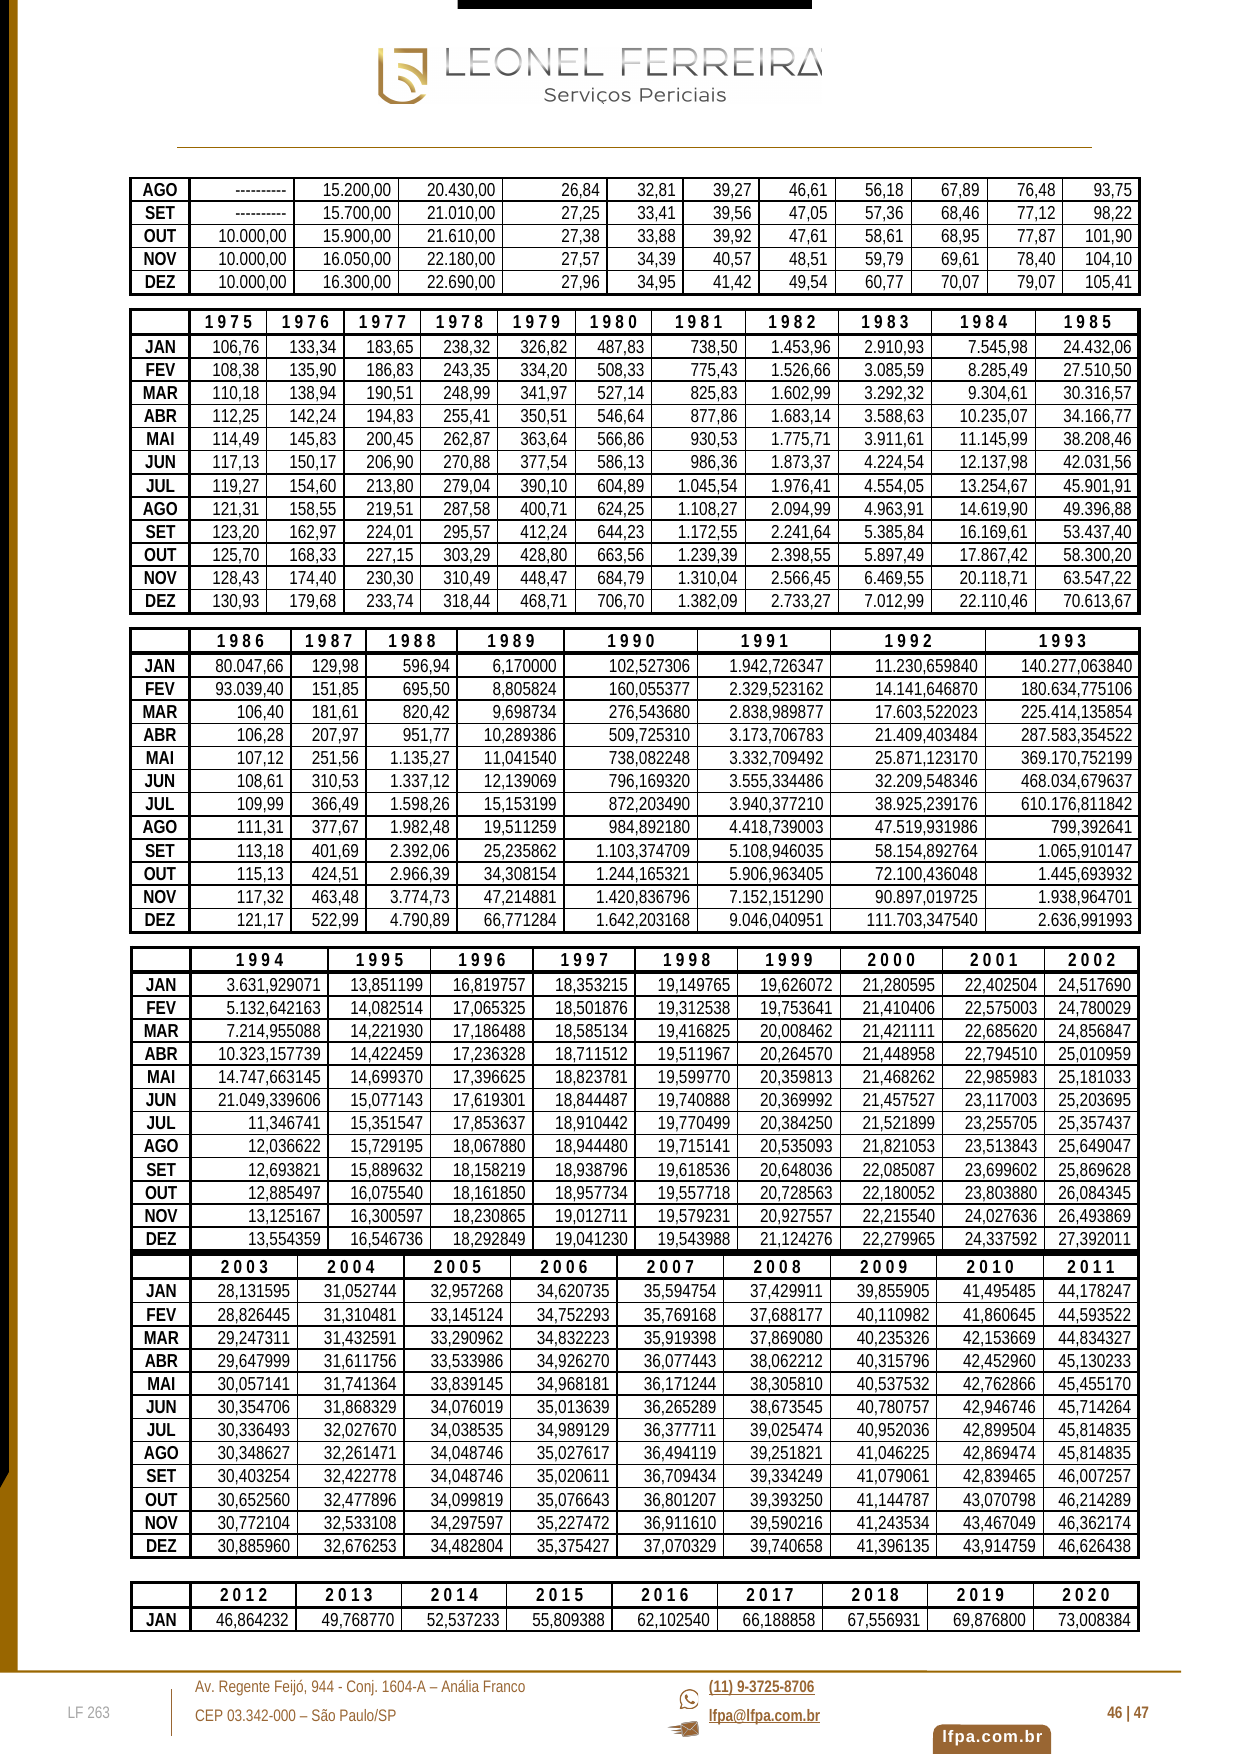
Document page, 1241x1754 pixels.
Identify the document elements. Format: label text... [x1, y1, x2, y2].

table_cell SET [133, 1158, 189, 1180]
table_cell 39,27 [684, 179, 758, 200]
table_header 2 0 1 0 [937, 1256, 1043, 1277]
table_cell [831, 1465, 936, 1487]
table_cell 468,71 [498, 590, 575, 612]
table_cell 106,76 [191, 336, 266, 357]
table_cell 179,68 [267, 590, 343, 612]
table_cell 4.790,89 [367, 909, 456, 931]
table_cell 248,99 [421, 382, 497, 403]
table_cell 18,585134 [534, 1020, 634, 1041]
table_cell 117,13 [191, 451, 266, 473]
table_cell 5.897,49 [839, 544, 931, 565]
table_cell 225.414,135854 [986, 701, 1138, 722]
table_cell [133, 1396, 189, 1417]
table_cell 34,308154 [458, 863, 563, 884]
table_cell 68,46 [912, 202, 987, 223]
table_cell 3.332,709492 [698, 747, 830, 769]
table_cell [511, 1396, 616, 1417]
table_header 2 0 0 1 [943, 949, 1044, 970]
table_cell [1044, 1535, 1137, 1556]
table_cell DEZ [132, 271, 188, 293]
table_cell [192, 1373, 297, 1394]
table_cell 58.300,20 [1036, 544, 1137, 565]
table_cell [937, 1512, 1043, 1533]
table_cell 2.241,64 [746, 521, 838, 542]
table_cell 12.137,98 [932, 451, 1035, 473]
table_cell 20,384250 [738, 1112, 840, 1134]
table_cell 363,64 [498, 428, 575, 450]
table_cell 37,869080 [724, 1327, 830, 1348]
table_cell SET [132, 521, 188, 542]
table_cell 26,493869 [1045, 1205, 1137, 1226]
table_cell 28,826445 [192, 1303, 297, 1325]
table_cell DEZ [132, 909, 188, 931]
table_header 1 9 8 4 [932, 311, 1035, 333]
table_cell 19,753641 [738, 997, 840, 1018]
table_cell 369.170,752199 [986, 747, 1138, 769]
table_cell 16,075540 [329, 1182, 430, 1203]
table_cell 22,985983 [943, 1066, 1044, 1087]
table_cell FEV [133, 1303, 189, 1325]
table_cell 14.747,663145 [192, 1066, 327, 1087]
table_cell 738,50 [652, 336, 745, 357]
table_cell 334,20 [498, 359, 575, 380]
table_cell 303,29 [421, 544, 497, 565]
table_cell 3.588,63 [839, 405, 931, 427]
table_cell 39,92 [684, 225, 758, 247]
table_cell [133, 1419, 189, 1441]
table_cell 738,082248 [565, 747, 697, 769]
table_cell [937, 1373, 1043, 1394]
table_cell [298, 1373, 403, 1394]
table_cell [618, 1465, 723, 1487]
table_cell 2.392,06 [367, 840, 456, 861]
table_cell JAN [132, 336, 188, 357]
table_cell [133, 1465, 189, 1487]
picture [679, 1689, 699, 1708]
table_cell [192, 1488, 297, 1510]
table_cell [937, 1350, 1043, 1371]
table_cell 14.619,90 [932, 498, 1035, 519]
table_cell 108,38 [191, 359, 266, 380]
table_cell 3.292,32 [839, 382, 931, 403]
table_cell 7.152,151290 [698, 886, 830, 907]
table_cell 44,178247 [1044, 1280, 1137, 1302]
table_cell 1.382,09 [652, 590, 745, 612]
table_cell 28,131595 [192, 1280, 297, 1302]
table_cell 468.034,679637 [986, 770, 1138, 792]
table_cell 79,07 [988, 271, 1062, 293]
table_cell 1.526,66 [746, 359, 838, 380]
table_cell JAN [133, 1280, 189, 1302]
table_cell 49,54 [760, 271, 835, 293]
table_cell NOV [132, 567, 188, 588]
table_cell 15,077143 [329, 1089, 430, 1111]
table_cell 4.418,739003 [698, 817, 830, 838]
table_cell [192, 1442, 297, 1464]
table_cell 25,869628 [1045, 1158, 1137, 1180]
table_cell 20,728563 [738, 1182, 840, 1203]
table_cell 19,312538 [636, 997, 737, 1018]
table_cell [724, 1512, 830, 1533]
table_cell 1.103,374709 [565, 840, 697, 861]
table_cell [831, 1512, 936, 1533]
table_cell 16,300597 [329, 1205, 430, 1226]
table_cell 57,36 [836, 202, 911, 223]
table_cell 29,647999 [192, 1350, 297, 1371]
table_cell NOV [132, 886, 188, 907]
table_cell 48,51 [760, 248, 835, 270]
table_cell 31,310481 [298, 1303, 403, 1325]
table_cell 35,594754 [618, 1280, 723, 1302]
table_cell 2.838,989877 [698, 701, 830, 722]
table_cell OUT [132, 225, 188, 247]
table_cell 34,752293 [511, 1303, 616, 1325]
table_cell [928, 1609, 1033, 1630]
table_cell 15.900,00 [295, 225, 398, 247]
table_cell 14.141,646870 [831, 678, 985, 699]
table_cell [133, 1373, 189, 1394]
table_cell 107,12 [191, 747, 290, 769]
table_cell 19,618536 [636, 1158, 737, 1180]
table_cell 17,065325 [431, 997, 532, 1018]
table_cell 10.000,00 [191, 248, 293, 270]
table_cell 279,04 [421, 475, 497, 496]
table_cell 1.942,726347 [698, 655, 830, 676]
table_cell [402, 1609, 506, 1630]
table_header 1 9 8 0 [576, 311, 651, 333]
table_cell 23,117003 [943, 1089, 1044, 1111]
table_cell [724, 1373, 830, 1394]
table_cell 3.774,73 [367, 886, 456, 907]
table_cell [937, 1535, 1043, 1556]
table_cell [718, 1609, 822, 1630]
table_cell 206,90 [345, 451, 420, 473]
table_header 1 9 7 7 [345, 311, 420, 333]
table_header [133, 949, 189, 970]
table_cell 42,153669 [937, 1327, 1043, 1348]
table_cell ABR [132, 724, 188, 746]
table_cell 66,771284 [458, 909, 563, 931]
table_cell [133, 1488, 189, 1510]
picture [378, 47, 822, 104]
table_cell 162,97 [267, 521, 343, 542]
table_cell 26,084345 [1045, 1182, 1137, 1203]
table_cell 19,511967 [636, 1043, 737, 1064]
table_cell 26,84 [503, 179, 606, 200]
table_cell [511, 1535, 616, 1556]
table_cell 70,07 [912, 271, 987, 293]
table_cell 20,264570 [738, 1043, 840, 1064]
table_header 2 0 0 6 [511, 1256, 616, 1277]
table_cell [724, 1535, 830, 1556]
table_cell 27.510,50 [1036, 359, 1137, 380]
table_cell 400,71 [498, 498, 575, 519]
table_cell 21.610,00 [399, 225, 502, 247]
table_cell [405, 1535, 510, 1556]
table_cell 80.047,66 [191, 655, 290, 676]
table_cell 22,085087 [841, 1158, 942, 1180]
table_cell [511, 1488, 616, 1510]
table_header 2 0 0 4 [298, 1256, 403, 1277]
table_cell 25,181033 [1045, 1066, 1137, 1087]
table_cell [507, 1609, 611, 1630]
table_cell 59,79 [836, 248, 911, 270]
table_cell AGO [132, 179, 188, 200]
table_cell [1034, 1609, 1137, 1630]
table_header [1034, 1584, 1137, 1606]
table_cell 1.108,27 [652, 498, 745, 519]
table_cell 111.703,347540 [831, 909, 985, 931]
table_cell 23,255705 [943, 1112, 1044, 1134]
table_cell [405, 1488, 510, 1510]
table_cell 22,180052 [841, 1182, 942, 1203]
table_cell 799,392641 [986, 817, 1138, 838]
table_cell 27,392011 [1045, 1228, 1137, 1249]
table_cell 8,805824 [458, 678, 563, 699]
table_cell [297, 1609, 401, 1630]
table_cell 30.316,57 [1036, 382, 1137, 403]
table_cell 113,18 [191, 840, 290, 861]
table_cell NOV [133, 1205, 189, 1226]
table_cell 21,448958 [841, 1043, 942, 1064]
table_header [133, 1256, 189, 1277]
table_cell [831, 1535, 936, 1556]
table_cell JUN [132, 770, 188, 792]
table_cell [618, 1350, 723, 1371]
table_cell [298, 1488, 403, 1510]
table_cell 46,61 [760, 179, 835, 200]
table_cell ---------- [191, 179, 293, 200]
table_cell 508,33 [576, 359, 651, 380]
table_cell MAI [132, 428, 188, 450]
table_cell 310,49 [421, 567, 497, 588]
table_cell 49.396,88 [1036, 498, 1137, 519]
table_cell 18,158219 [431, 1158, 532, 1180]
table_cell 1.445,693932 [986, 863, 1138, 884]
table_cell 31,432591 [298, 1327, 403, 1348]
table_cell 125,70 [191, 544, 266, 565]
table_cell ABR [132, 405, 188, 427]
table_cell 3.911,61 [839, 428, 931, 450]
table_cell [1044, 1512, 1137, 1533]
table_cell 17,619301 [431, 1089, 532, 1111]
table_cell 19,599770 [636, 1066, 737, 1087]
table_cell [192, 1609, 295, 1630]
table_cell 1.135,27 [367, 747, 456, 769]
table_cell 4.224,54 [839, 451, 931, 473]
table_cell 150,17 [267, 451, 343, 473]
table_header 1 9 9 6 [431, 949, 532, 970]
table_cell 213,80 [345, 475, 420, 496]
table_cell 10.323,157739 [192, 1043, 327, 1064]
table_cell MAR [133, 1020, 189, 1041]
table_cell 135,90 [267, 359, 343, 380]
table_cell 70.613,67 [1036, 590, 1137, 612]
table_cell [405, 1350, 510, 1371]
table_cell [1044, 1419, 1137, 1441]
table_header 1 9 7 5 [191, 311, 266, 333]
table_cell 10,289386 [458, 724, 563, 746]
table_cell 22,402504 [943, 974, 1044, 995]
table_cell 13,554359 [192, 1228, 327, 1249]
table_header 1 9 9 2 [831, 630, 985, 651]
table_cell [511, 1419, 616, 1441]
table_cell 18,844487 [534, 1089, 634, 1111]
table_cell 14,422459 [329, 1043, 430, 1064]
table_cell 58.154,892764 [831, 840, 985, 861]
table_cell OUT [133, 1182, 189, 1203]
table_cell 40,110982 [831, 1303, 936, 1325]
table_cell 154,60 [267, 475, 343, 496]
table_cell 9.046,040951 [698, 909, 830, 931]
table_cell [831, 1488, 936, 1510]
table_cell 33,41 [608, 202, 682, 223]
table_cell 23,803880 [943, 1182, 1044, 1203]
table_cell ABR [133, 1043, 189, 1064]
table_cell 194,83 [345, 405, 420, 427]
table_cell 4.963,91 [839, 498, 931, 519]
table_cell 114,49 [191, 428, 266, 450]
table_cell 10.000,00 [191, 225, 293, 247]
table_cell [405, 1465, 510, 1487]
table_header 1 9 9 9 [738, 949, 840, 970]
table_cell DEZ [132, 590, 188, 612]
table_cell OUT [132, 544, 188, 565]
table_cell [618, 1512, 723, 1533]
table_cell 3.085,59 [839, 359, 931, 380]
table_cell 106,40 [191, 701, 290, 722]
table_cell 448,47 [498, 567, 575, 588]
table_cell 18,957734 [534, 1182, 634, 1203]
table_cell 38.208,46 [1036, 428, 1137, 450]
table_cell 19,041230 [534, 1228, 634, 1249]
table_cell AGO [133, 1135, 189, 1157]
table_cell 90.897,019725 [831, 886, 985, 907]
table_cell 1.775,71 [746, 428, 838, 450]
table_cell 32,957268 [405, 1280, 510, 1302]
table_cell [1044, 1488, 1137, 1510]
table_cell 10.235,07 [932, 405, 1035, 427]
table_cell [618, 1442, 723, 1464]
table_cell 47,05 [760, 202, 835, 223]
table_cell 7.214,955088 [192, 1020, 327, 1041]
table_header 2 0 0 9 [831, 1256, 936, 1277]
table_cell 22,215540 [841, 1205, 942, 1226]
table_cell 12,036622 [192, 1135, 327, 1157]
table_cell 18,823781 [534, 1066, 634, 1087]
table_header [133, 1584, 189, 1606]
table_cell 287.583,354522 [986, 724, 1138, 746]
table_header 2 0 0 5 [405, 1256, 510, 1277]
table_cell 238,32 [421, 336, 497, 357]
table_cell 1.420,836796 [565, 886, 697, 907]
table_cell 168,33 [267, 544, 343, 565]
table_cell 18,501876 [534, 997, 634, 1018]
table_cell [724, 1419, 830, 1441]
table_cell 35,769168 [618, 1303, 723, 1325]
table_cell 21,521899 [841, 1112, 942, 1134]
table_cell 522,99 [292, 909, 365, 931]
table_cell 18,292849 [431, 1228, 532, 1249]
table_cell 21,821053 [841, 1135, 942, 1157]
table_cell 18,067880 [431, 1135, 532, 1157]
table_cell 295,57 [421, 521, 497, 542]
table_cell FEV [132, 678, 188, 699]
table_cell 604,89 [576, 475, 651, 496]
table_cell 67,89 [912, 179, 987, 200]
table_cell 20,927557 [738, 1205, 840, 1226]
table_cell 105,41 [1063, 271, 1138, 293]
table_cell 123,20 [191, 521, 266, 542]
table_cell 31,611756 [298, 1350, 403, 1371]
table_cell 9.304,61 [932, 382, 1035, 403]
table_cell 401,69 [292, 840, 365, 861]
table_cell 15,889632 [329, 1158, 430, 1180]
table_cell 1.244,165321 [565, 863, 697, 884]
table_cell 47,214881 [458, 886, 563, 907]
table_cell 18,353215 [534, 974, 634, 995]
table_cell 390,10 [498, 475, 575, 496]
table_cell 1.453,96 [746, 336, 838, 357]
table_cell 47,61 [760, 225, 835, 247]
table_cell 11,041540 [458, 747, 563, 769]
table_cell SET [132, 840, 188, 861]
table_header 2 0 0 8 [724, 1256, 830, 1277]
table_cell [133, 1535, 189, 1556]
table_cell 19,579231 [636, 1205, 737, 1226]
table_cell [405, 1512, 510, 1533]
table_cell 27,38 [503, 225, 606, 247]
table_cell 2.329,523162 [698, 678, 830, 699]
table_cell 24,027636 [943, 1205, 1044, 1226]
table_cell 2.636,991993 [986, 909, 1138, 931]
table_cell 121,17 [191, 909, 290, 931]
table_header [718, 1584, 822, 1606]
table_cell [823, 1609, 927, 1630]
table_cell 1.602,99 [746, 382, 838, 403]
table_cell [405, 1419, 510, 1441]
table_cell 13.254,67 [932, 475, 1035, 496]
table_cell 19,012711 [534, 1205, 634, 1226]
table_cell 34,39 [608, 248, 682, 270]
table_cell 930,53 [652, 428, 745, 450]
table_cell 527,14 [576, 382, 651, 403]
table_cell 18,944480 [534, 1135, 634, 1157]
table_cell 1.065,910147 [986, 840, 1138, 861]
table_cell 17,396625 [431, 1066, 532, 1087]
table_cell 101,90 [1063, 225, 1138, 247]
table_cell 820,42 [367, 701, 456, 722]
table_cell 19,715141 [636, 1135, 737, 1157]
table_cell 115,13 [191, 863, 290, 884]
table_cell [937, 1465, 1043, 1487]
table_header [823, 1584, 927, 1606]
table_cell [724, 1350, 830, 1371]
table_header 2 0 0 2 [1045, 949, 1137, 970]
table_cell 12,885497 [192, 1182, 327, 1203]
table_cell 796,169320 [565, 770, 697, 792]
table_cell 7.545,98 [932, 336, 1035, 357]
table_cell 19,416825 [636, 1020, 737, 1041]
table_cell 18,711512 [534, 1043, 634, 1064]
table_header [132, 311, 188, 333]
table_cell 34,832223 [511, 1327, 616, 1348]
table_cell 18,230865 [431, 1205, 532, 1226]
table_cell 586,13 [576, 451, 651, 473]
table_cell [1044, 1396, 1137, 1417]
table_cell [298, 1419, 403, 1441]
table_cell 160,055377 [565, 678, 697, 699]
table_cell 18,161850 [431, 1182, 532, 1203]
table_cell 11.145,99 [932, 428, 1035, 450]
table_cell 44,834327 [1044, 1327, 1137, 1348]
table_cell 566,86 [576, 428, 651, 450]
table_cell 72.100,436048 [831, 863, 985, 884]
table_cell 33,88 [608, 225, 682, 247]
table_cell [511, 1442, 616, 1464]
table_cell 24,856847 [1045, 1020, 1137, 1041]
table_cell 22.110,46 [932, 590, 1035, 612]
table_cell 17.867,42 [932, 544, 1035, 565]
table_cell 17.603,522023 [831, 701, 985, 722]
table_header 1 9 8 2 [746, 311, 838, 333]
table_cell 624,25 [576, 498, 651, 519]
table_cell 366,49 [292, 793, 365, 815]
table_cell 224,01 [345, 521, 420, 542]
table_cell 41,860645 [937, 1303, 1043, 1325]
table_cell 22.180,00 [399, 248, 502, 270]
table_cell 190,51 [345, 382, 420, 403]
table_cell 1.172,55 [652, 521, 745, 542]
table_cell JUL [132, 475, 188, 496]
table_cell 310,53 [292, 770, 365, 792]
table_cell 21,457527 [841, 1089, 942, 1111]
table_cell 25,010959 [1045, 1043, 1137, 1064]
table_cell 34,620735 [511, 1280, 616, 1302]
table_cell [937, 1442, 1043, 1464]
table_cell 2.966,39 [367, 863, 456, 884]
table_header 1 9 8 7 [292, 630, 365, 651]
table_cell 21,421111 [841, 1020, 942, 1041]
table_cell FEV [133, 997, 189, 1018]
table_cell 108,61 [191, 770, 290, 792]
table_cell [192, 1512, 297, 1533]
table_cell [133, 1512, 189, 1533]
table_cell 233,74 [345, 590, 420, 612]
table_cell 21.010,00 [399, 202, 502, 223]
table_cell 16.050,00 [295, 248, 398, 270]
table_cell 14,082514 [329, 997, 430, 1018]
table_cell 34.166,77 [1036, 405, 1137, 427]
table_cell 17,186488 [431, 1020, 532, 1041]
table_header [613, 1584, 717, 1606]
table_cell 76,48 [988, 179, 1062, 200]
table_cell 270,88 [421, 451, 497, 473]
table_cell 37,429911 [724, 1280, 830, 1302]
table_cell 610.176,811842 [986, 793, 1138, 815]
table_header 1 9 9 8 [636, 949, 737, 970]
table_cell 47.519,931986 [831, 817, 985, 838]
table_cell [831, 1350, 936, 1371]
table_cell 14,699370 [329, 1066, 430, 1087]
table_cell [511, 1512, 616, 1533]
table_cell 684,79 [576, 567, 651, 588]
table_cell 775,43 [652, 359, 745, 380]
table_cell 22,794510 [943, 1043, 1044, 1064]
table_cell 15.700,00 [295, 202, 398, 223]
table_cell 39,855905 [831, 1280, 936, 1302]
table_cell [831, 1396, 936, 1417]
table_cell 5.906,963405 [698, 863, 830, 884]
table_header 1 9 8 1 [652, 311, 745, 333]
table_cell JUL [133, 1112, 189, 1134]
table_cell 318,44 [421, 590, 497, 612]
table_cell 11,346741 [192, 1112, 327, 1134]
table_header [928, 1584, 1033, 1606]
table_cell 20,008462 [738, 1020, 840, 1041]
table_cell 21.409,403484 [831, 724, 985, 746]
table_cell 825,83 [652, 382, 745, 403]
table_cell 27,25 [503, 202, 606, 223]
table_cell 15,153199 [458, 793, 563, 815]
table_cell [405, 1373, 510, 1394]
table_cell JAN [133, 974, 189, 995]
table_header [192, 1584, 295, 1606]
table_cell 109,99 [191, 793, 290, 815]
table_header 1 9 8 3 [839, 311, 931, 333]
table_cell 377,54 [498, 451, 575, 473]
table_cell 41,42 [684, 271, 758, 293]
table_cell 1.873,37 [746, 451, 838, 473]
table_cell 1.239,39 [652, 544, 745, 565]
table_cell 23,699602 [943, 1158, 1044, 1180]
table_cell 15,351547 [329, 1112, 430, 1134]
table_cell 16.300,00 [295, 271, 398, 293]
table_cell 104,10 [1063, 248, 1138, 270]
table_cell 487,83 [576, 336, 651, 357]
table_cell 10.000,00 [191, 271, 293, 293]
table_cell 706,70 [576, 590, 651, 612]
table_cell 93,75 [1063, 179, 1138, 200]
table_cell 25,649047 [1045, 1135, 1137, 1157]
table_cell 3.555,334486 [698, 770, 830, 792]
table_cell 18,938796 [534, 1158, 634, 1180]
table_cell 23,513843 [943, 1135, 1044, 1157]
table_cell 35,919398 [618, 1327, 723, 1348]
table_cell 1.310,04 [652, 567, 745, 588]
table_cell MAR [132, 382, 188, 403]
table_cell 25,203695 [1045, 1089, 1137, 1111]
table_cell 24,337592 [943, 1228, 1044, 1249]
table_cell 41,495485 [937, 1280, 1043, 1302]
table_cell 140.277,063840 [986, 655, 1138, 676]
table_cell 230,30 [345, 567, 420, 588]
table_cell 20,648036 [738, 1158, 840, 1180]
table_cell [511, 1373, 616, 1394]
table_cell 3.940,377210 [698, 793, 830, 815]
table_cell 1.976,41 [746, 475, 838, 496]
table_cell 40,57 [684, 248, 758, 270]
table_cell 21.049,339606 [192, 1089, 327, 1111]
table_cell 412,24 [498, 521, 575, 542]
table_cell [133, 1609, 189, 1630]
table_cell 21,410406 [841, 997, 942, 1018]
table_cell 5.385,84 [839, 521, 931, 542]
table_cell 138,94 [267, 382, 343, 403]
table_cell 158,55 [267, 498, 343, 519]
table_cell 326,82 [498, 336, 575, 357]
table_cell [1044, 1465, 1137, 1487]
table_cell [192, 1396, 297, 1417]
table_cell 21,280595 [841, 974, 942, 995]
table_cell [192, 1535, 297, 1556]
table_cell 7.012,99 [839, 590, 931, 612]
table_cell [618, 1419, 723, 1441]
table_cell 15.200,00 [295, 179, 398, 200]
table_cell 262,87 [421, 428, 497, 450]
table_header 1 9 9 5 [329, 949, 430, 970]
table_cell 219,51 [345, 498, 420, 519]
table_cell 1.982,48 [367, 817, 456, 838]
table_cell MAR [133, 1327, 189, 1348]
table_cell 2.398,55 [746, 544, 838, 565]
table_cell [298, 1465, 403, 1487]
table_cell 13,851199 [329, 974, 430, 995]
table_cell 151,85 [292, 678, 365, 699]
table_cell 12,139069 [458, 770, 563, 792]
table_cell 111,31 [191, 817, 290, 838]
table_header [132, 630, 188, 651]
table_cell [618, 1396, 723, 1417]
table_cell 424,51 [292, 863, 365, 884]
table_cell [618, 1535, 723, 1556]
table_cell 986,36 [652, 451, 745, 473]
table_cell 1.337,12 [367, 770, 456, 792]
table_header 1 9 9 4 [192, 949, 327, 970]
table_cell 872,203490 [565, 793, 697, 815]
table_cell 19,770499 [636, 1112, 737, 1134]
table_cell 200,45 [345, 428, 420, 450]
table_cell AGO [132, 498, 188, 519]
table_cell 16.169,61 [932, 521, 1035, 542]
table_cell 60,77 [836, 271, 911, 293]
table_cell 77,87 [988, 225, 1062, 247]
table_cell 53.437,40 [1036, 521, 1137, 542]
table_header 1 9 8 9 [458, 630, 563, 651]
table_cell 24,517690 [1045, 974, 1137, 995]
table_cell 31,052744 [298, 1280, 403, 1302]
table_cell 25,235862 [458, 840, 563, 861]
table_header 1 9 9 1 [698, 630, 830, 651]
table_cell 251,56 [292, 747, 365, 769]
table_cell 644,23 [576, 521, 651, 542]
table_cell 93.039,40 [191, 678, 290, 699]
table_cell 13,125167 [192, 1205, 327, 1226]
table_cell 130,93 [191, 590, 266, 612]
table_cell 19,543988 [636, 1228, 737, 1249]
table_cell 287,58 [421, 498, 497, 519]
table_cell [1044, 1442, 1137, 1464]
table_cell 112,25 [191, 405, 266, 427]
table_cell 21,468262 [841, 1066, 942, 1087]
table_cell 2.094,99 [746, 498, 838, 519]
table_cell 877,86 [652, 405, 745, 427]
table_cell 546,64 [576, 405, 651, 427]
table_cell 2.566,45 [746, 567, 838, 588]
table_cell 5.108,946035 [698, 840, 830, 861]
table_cell 15,729195 [329, 1135, 430, 1157]
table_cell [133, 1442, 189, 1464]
table_cell 1.683,14 [746, 405, 838, 427]
table_header 1 9 8 6 [191, 630, 290, 651]
table_cell 180.634,775106 [986, 678, 1138, 699]
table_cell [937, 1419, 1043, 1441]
table_cell 1.938,964701 [986, 886, 1138, 907]
table_cell 19,511259 [458, 817, 563, 838]
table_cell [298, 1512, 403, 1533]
table_header 1 9 9 0 [565, 630, 697, 651]
table_cell 3.173,706783 [698, 724, 830, 746]
table_cell 69,61 [912, 248, 987, 270]
table_cell 22,279965 [841, 1228, 942, 1249]
table_cell 19,557718 [636, 1182, 737, 1203]
table_cell 32.209,548346 [831, 770, 985, 792]
table_cell 463,48 [292, 886, 365, 907]
table_cell 128,43 [191, 567, 266, 588]
table_cell 39,56 [684, 202, 758, 223]
table_cell MAR [132, 701, 188, 722]
table_header 1 9 7 8 [421, 311, 497, 333]
table_cell 1.045,54 [652, 475, 745, 496]
table_cell 44,593522 [1044, 1303, 1137, 1325]
table_cell 509,725310 [565, 724, 697, 746]
table_cell 16,546736 [329, 1228, 430, 1249]
table_header 1 9 9 3 [986, 630, 1138, 651]
table_cell 16,819757 [431, 974, 532, 995]
table_cell 2.910,93 [839, 336, 931, 357]
table_header 2 0 0 3 [192, 1256, 297, 1277]
table_cell 428,80 [498, 544, 575, 565]
table_cell 119,27 [191, 475, 266, 496]
table_cell 183,65 [345, 336, 420, 357]
table_cell 19,626072 [738, 974, 840, 995]
table_cell 40,235326 [831, 1327, 936, 1348]
table_cell 20,535093 [738, 1135, 840, 1157]
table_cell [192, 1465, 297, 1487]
table_cell 68,95 [912, 225, 987, 247]
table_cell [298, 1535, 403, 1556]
table_cell ABR [133, 1350, 189, 1371]
table_cell FEV [132, 359, 188, 380]
table_cell 58,61 [836, 225, 911, 247]
table_cell 129,98 [292, 655, 365, 676]
table_cell 596,94 [367, 655, 456, 676]
table_cell 4.554,05 [839, 475, 931, 496]
table_cell MAI [133, 1066, 189, 1087]
table_cell 207,97 [292, 724, 365, 746]
table_cell 22,685620 [943, 1020, 1044, 1041]
table_cell 29,247311 [192, 1327, 297, 1348]
table_cell 27,57 [503, 248, 606, 270]
table_cell 276,543680 [565, 701, 697, 722]
table_cell 20.430,00 [399, 179, 502, 200]
table_cell 255,41 [421, 405, 497, 427]
table_header 1 9 8 8 [367, 630, 456, 651]
table_cell 695,50 [367, 678, 456, 699]
table_cell 20,369992 [738, 1089, 840, 1111]
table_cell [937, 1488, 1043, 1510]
table_cell 2.733,27 [746, 590, 838, 612]
table_cell 663,56 [576, 544, 651, 565]
table_cell 32,81 [608, 179, 682, 200]
picture [667, 1721, 699, 1737]
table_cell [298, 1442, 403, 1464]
table_cell 98,22 [1063, 202, 1138, 223]
table_cell 33,145124 [405, 1303, 510, 1325]
table_cell 121,31 [191, 498, 266, 519]
table_cell 22,575003 [943, 997, 1044, 1018]
table_cell 17,236328 [431, 1043, 532, 1064]
table_cell DEZ [133, 1228, 189, 1249]
table_cell 37,688177 [724, 1303, 830, 1325]
table_cell 25.871,123170 [831, 747, 985, 769]
table_cell 20,359813 [738, 1066, 840, 1087]
table_cell 42.031,56 [1036, 451, 1137, 473]
table_cell 20.118,71 [932, 567, 1035, 588]
table_cell 145,83 [267, 428, 343, 450]
table_cell 181,61 [292, 701, 365, 722]
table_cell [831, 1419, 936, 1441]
table_cell ---------- [191, 202, 293, 223]
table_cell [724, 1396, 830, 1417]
table_cell 133,34 [267, 336, 343, 357]
table_cell 34,95 [608, 271, 682, 293]
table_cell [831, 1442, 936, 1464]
table_cell 56,18 [836, 179, 911, 200]
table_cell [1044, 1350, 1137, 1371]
table_cell 341,97 [498, 382, 575, 403]
table_cell 14,221930 [329, 1020, 430, 1041]
table_cell 377,67 [292, 817, 365, 838]
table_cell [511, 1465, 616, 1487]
table_cell JUN [133, 1089, 189, 1111]
table_cell 142,24 [267, 405, 343, 427]
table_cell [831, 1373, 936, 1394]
table_cell 951,77 [367, 724, 456, 746]
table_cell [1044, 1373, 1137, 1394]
table_header 1 9 7 9 [498, 311, 575, 333]
table_cell 186,83 [345, 359, 420, 380]
table_cell 18,910442 [534, 1112, 634, 1134]
table_header 2 0 0 7 [618, 1256, 723, 1277]
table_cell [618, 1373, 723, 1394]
table_header 2 0 1 1 [1044, 1256, 1137, 1277]
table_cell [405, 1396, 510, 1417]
table_cell 63.547,22 [1036, 567, 1137, 588]
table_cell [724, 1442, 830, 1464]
table_cell 350,51 [498, 405, 575, 427]
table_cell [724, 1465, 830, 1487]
table_cell 8.285,49 [932, 359, 1035, 380]
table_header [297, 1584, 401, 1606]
table_cell 33,290962 [405, 1327, 510, 1348]
table_cell JAN [132, 655, 188, 676]
table_header 1 9 8 5 [1036, 311, 1137, 333]
table_cell 6.469,55 [839, 567, 931, 588]
table_cell OUT [132, 863, 188, 884]
table_cell MAI [132, 747, 188, 769]
table_cell 19,149765 [636, 974, 737, 995]
table_cell 1.598,26 [367, 793, 456, 815]
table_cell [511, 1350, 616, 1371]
table_cell 25,357437 [1045, 1112, 1137, 1134]
table_cell 45.901,91 [1036, 475, 1137, 496]
table_cell JUN [132, 451, 188, 473]
table_cell 106,28 [191, 724, 290, 746]
table_cell 117,32 [191, 886, 290, 907]
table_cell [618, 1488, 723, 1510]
table_cell 243,35 [421, 359, 497, 380]
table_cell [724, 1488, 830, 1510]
table_cell JUL [132, 793, 188, 815]
table_cell 227,15 [345, 544, 420, 565]
table_cell 38.925,239176 [831, 793, 985, 815]
table_header 1 9 9 7 [534, 949, 634, 970]
table_cell 22.690,00 [399, 271, 502, 293]
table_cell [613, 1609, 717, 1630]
table_cell 77,12 [988, 202, 1062, 223]
table_cell AGO [132, 817, 188, 838]
table_cell 174,40 [267, 567, 343, 588]
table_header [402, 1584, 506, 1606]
table_cell 24.432,06 [1036, 336, 1137, 357]
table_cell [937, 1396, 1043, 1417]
table_cell SET [132, 202, 188, 223]
table_cell 27,96 [503, 271, 606, 293]
table_cell 984,892180 [565, 817, 697, 838]
table_header 1 9 7 6 [267, 311, 343, 333]
table_cell 11.230,659840 [831, 655, 985, 676]
table_cell 110,18 [191, 382, 266, 403]
table_cell 102,527306 [565, 655, 697, 676]
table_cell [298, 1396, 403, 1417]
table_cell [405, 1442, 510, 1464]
table_cell 1.642,203168 [565, 909, 697, 931]
table_cell 6,170000 [458, 655, 563, 676]
table_header 2 0 0 0 [841, 949, 942, 970]
table_cell 9,698734 [458, 701, 563, 722]
table_cell 19,740888 [636, 1089, 737, 1111]
table_cell 5.132,642163 [192, 997, 327, 1018]
table_cell 17,853637 [431, 1112, 532, 1134]
table_cell 3.631,929071 [192, 974, 327, 995]
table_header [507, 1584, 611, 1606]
table_cell 24,780029 [1045, 997, 1137, 1018]
table_cell NOV [132, 248, 188, 270]
table_cell 21,124276 [738, 1228, 840, 1249]
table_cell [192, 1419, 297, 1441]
table_cell 78,40 [988, 248, 1062, 270]
table_cell 12,693821 [192, 1158, 327, 1180]
